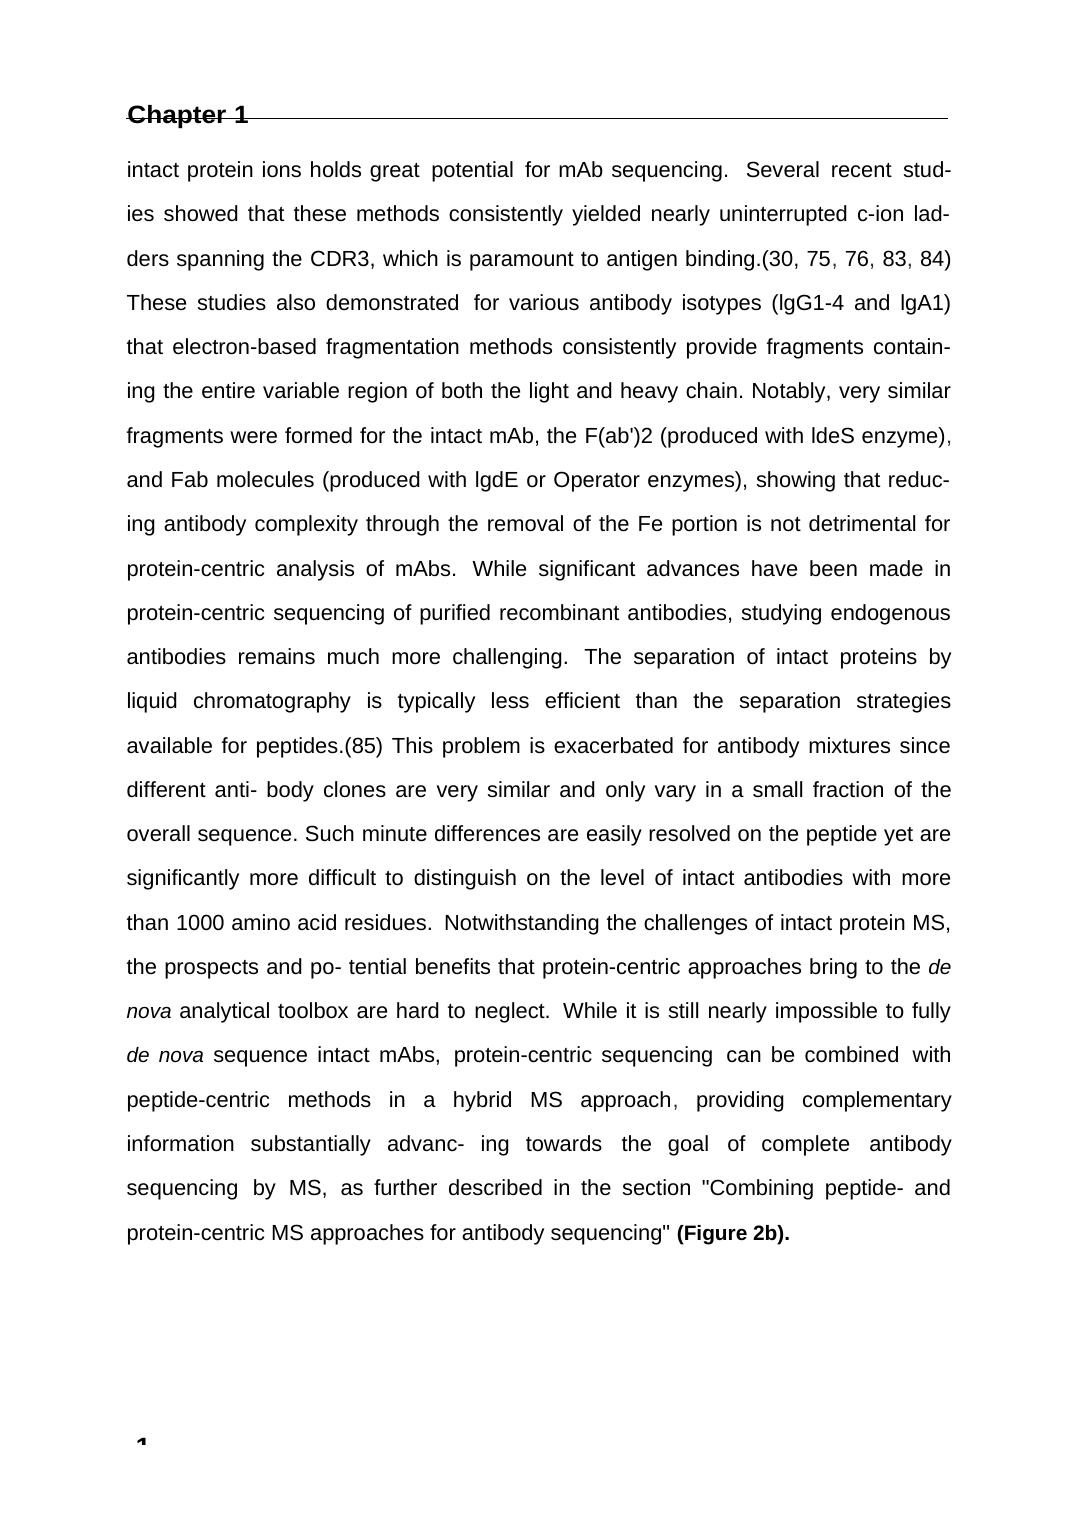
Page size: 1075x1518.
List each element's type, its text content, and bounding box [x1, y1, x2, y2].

text intact protein ions holds great potential for mAb sequencing. Several recent stud- ies showed that these methods consistently yielded nearly uninterrupted c-ion lad- ders spanning the CDR3, which is paramount to antigen binding.(30, 75, 76, 83, 84) These studies also demonstrated for various antibody isotypes (lgG1-4 and lgA1) that electron-based fragmentation methods consistently provide fragments contain- ing the entire variable region of both the light and heavy chain. Notably, very similar fragments were formed for the intact mAb, the F(ab')2 (produced with ldeS enzyme), and Fab molecules (produced with lgdE or Operator enzymes), showing that reduc- ing antibody complexity through the removal of the Fe portion is not detrimental for protein-centric analysis of mAbs. While significant advances have been made in protein-centric sequencing of purified recombinant antibodies, studying endogenous antibodies remains much more challenging. The separation of intact proteins by liquid chromatography is typically less efficient than the separation strategies available for peptides.(85) This problem is exacerbated for antibody mixtures since different anti- body clones are very similar and only vary in a small fraction of the overall sequence. Such minute differences are easily resolved on the peptide yet are significantly more difficult to distinguish on the level of intact antibodies with more than 1000 amino acid residues. Notwithstanding the challenges of intact protein MS, the prospects and po- tential benefits that protein-centric approaches bring to the de nova analytical toolbox are hard to neglect. While it is still nearly impossible to fully de nova sequence intact mAbs, protein-centric sequencing can be combined with peptide-centric methods in a hybrid MS approach, providing complementary information substantially advanc- ing towards the goal of complete antibody sequencing by MS, as further described in the section "Combining peptide- and protein-centric MS approaches for antibody sequencing" (Figure 2b). [126, 157, 952, 1245]
